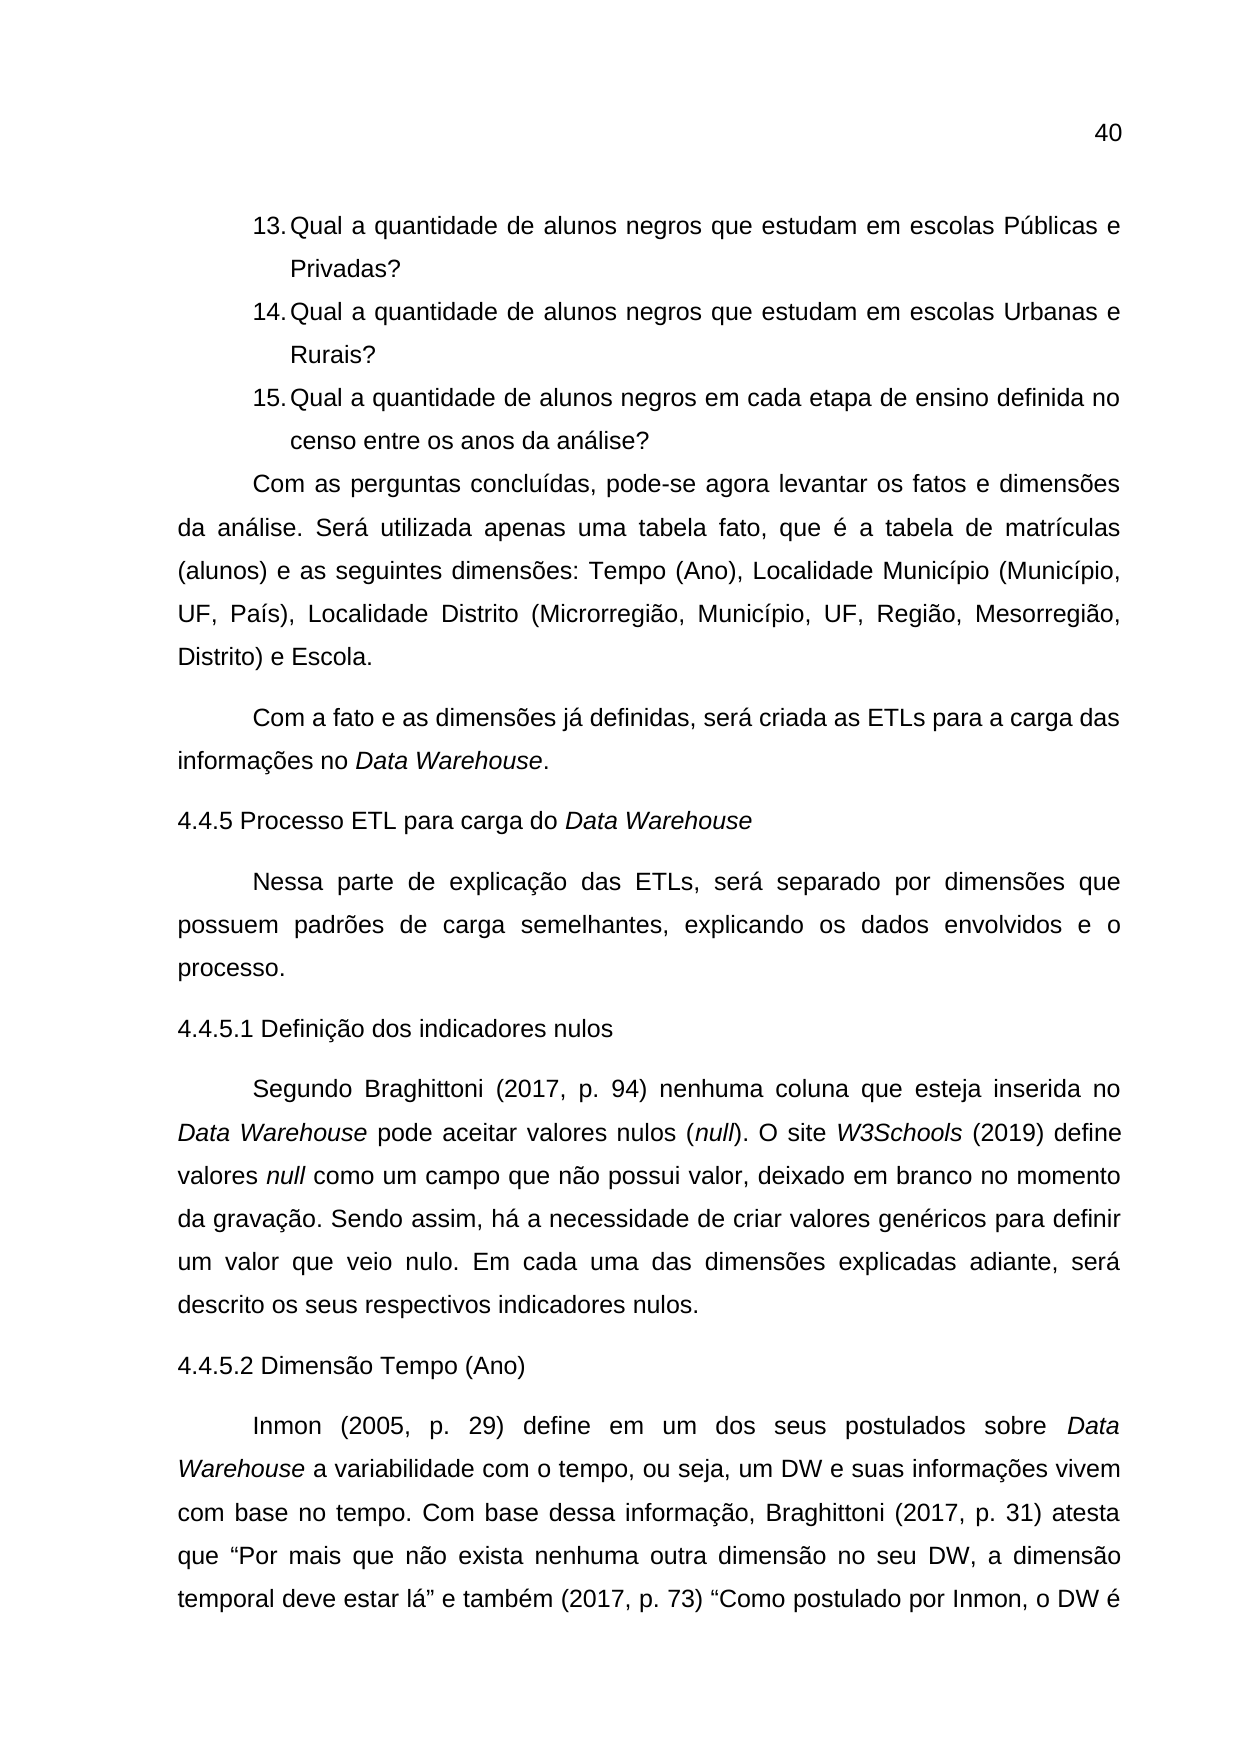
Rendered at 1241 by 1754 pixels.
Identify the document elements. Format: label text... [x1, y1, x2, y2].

list Qual a quantidade de alunos negros que estudam em escolas Urbanas e Rurais? [252, 297, 1122, 369]
subtitle 4.4.5 Processo ETL para carga do Data Warehouse [177, 806, 1122, 835]
text Nessa parte de explicação das ETLs, será separado por dimensões que possuem padrões de carga semelhantes, explicando os dados envolvidos e o processo. [177, 867, 1122, 982]
text Com a fato e as dimensões já definidas, será criada as ETLs para a carga das informações no Data Warehouse. [177, 702, 1122, 774]
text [177, 1411, 1122, 1612]
subtitle 4.4.5.2 Dimensão Tempo (Ano) [177, 1351, 1122, 1379]
list Qual a quantidade de alunos negros em cada etapa de ensino definida no censo entre os anos da análise? [252, 383, 1122, 455]
list Qual a quantidade de alunos negros que estudam em escolas Públicas e Privadas? [252, 211, 1122, 282]
subtitle 4.4.5.1 Definição dos indicadores nulos [177, 1014, 1122, 1042]
text Com as perguntas concluídas, pode-se agora levantar os fatos e dimensões da análise. Será utilizada apenas uma tabela fato, que é a tabela de matrículas (alunos) e as seguintes dimensões: Tempo (Ano), Localidade Município (Município, UF, País), Localidade Distrito (Microrregião, Município, UF, Região, Mesorregião, Distrito) e Escola. [177, 469, 1122, 671]
text Segundo Braghittoni (2017, p. 94) nenhuma coluna que esteja inserida no Data Warehouse pode aceitar valores nulos (null). O site W3Schools (2019) define valores null como um campo que não possui valor, deixado em branco no momento da gravação. Sendo assim, há a necessidade de criar valores genéricos para definir um valor que veio nulo. Em cada uma das dimensões explicadas adiante, será descrito os seus respectivos indicadores nulos. [177, 1074, 1122, 1319]
